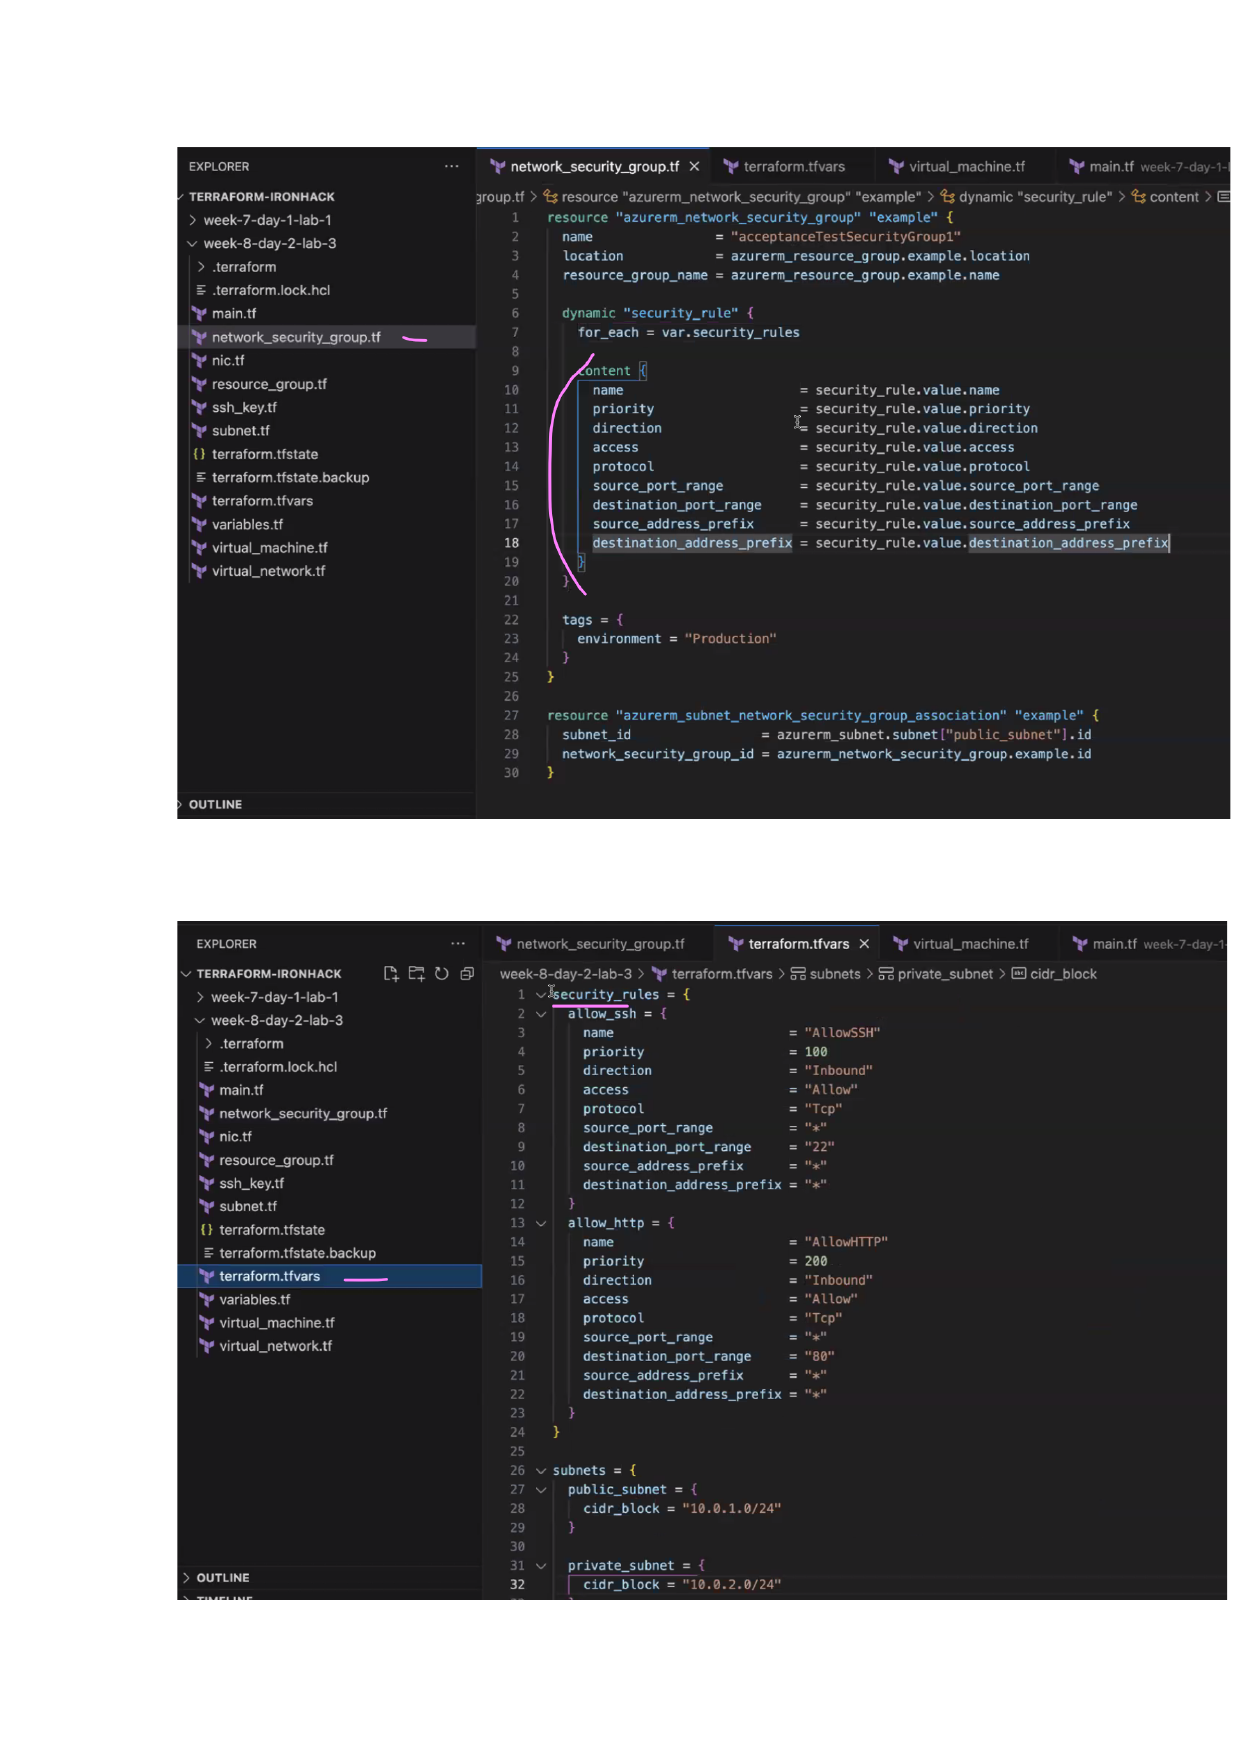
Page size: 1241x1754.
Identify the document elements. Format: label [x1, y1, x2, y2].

picture [177, 147, 1231, 819]
picture [177, 921, 1228, 1600]
